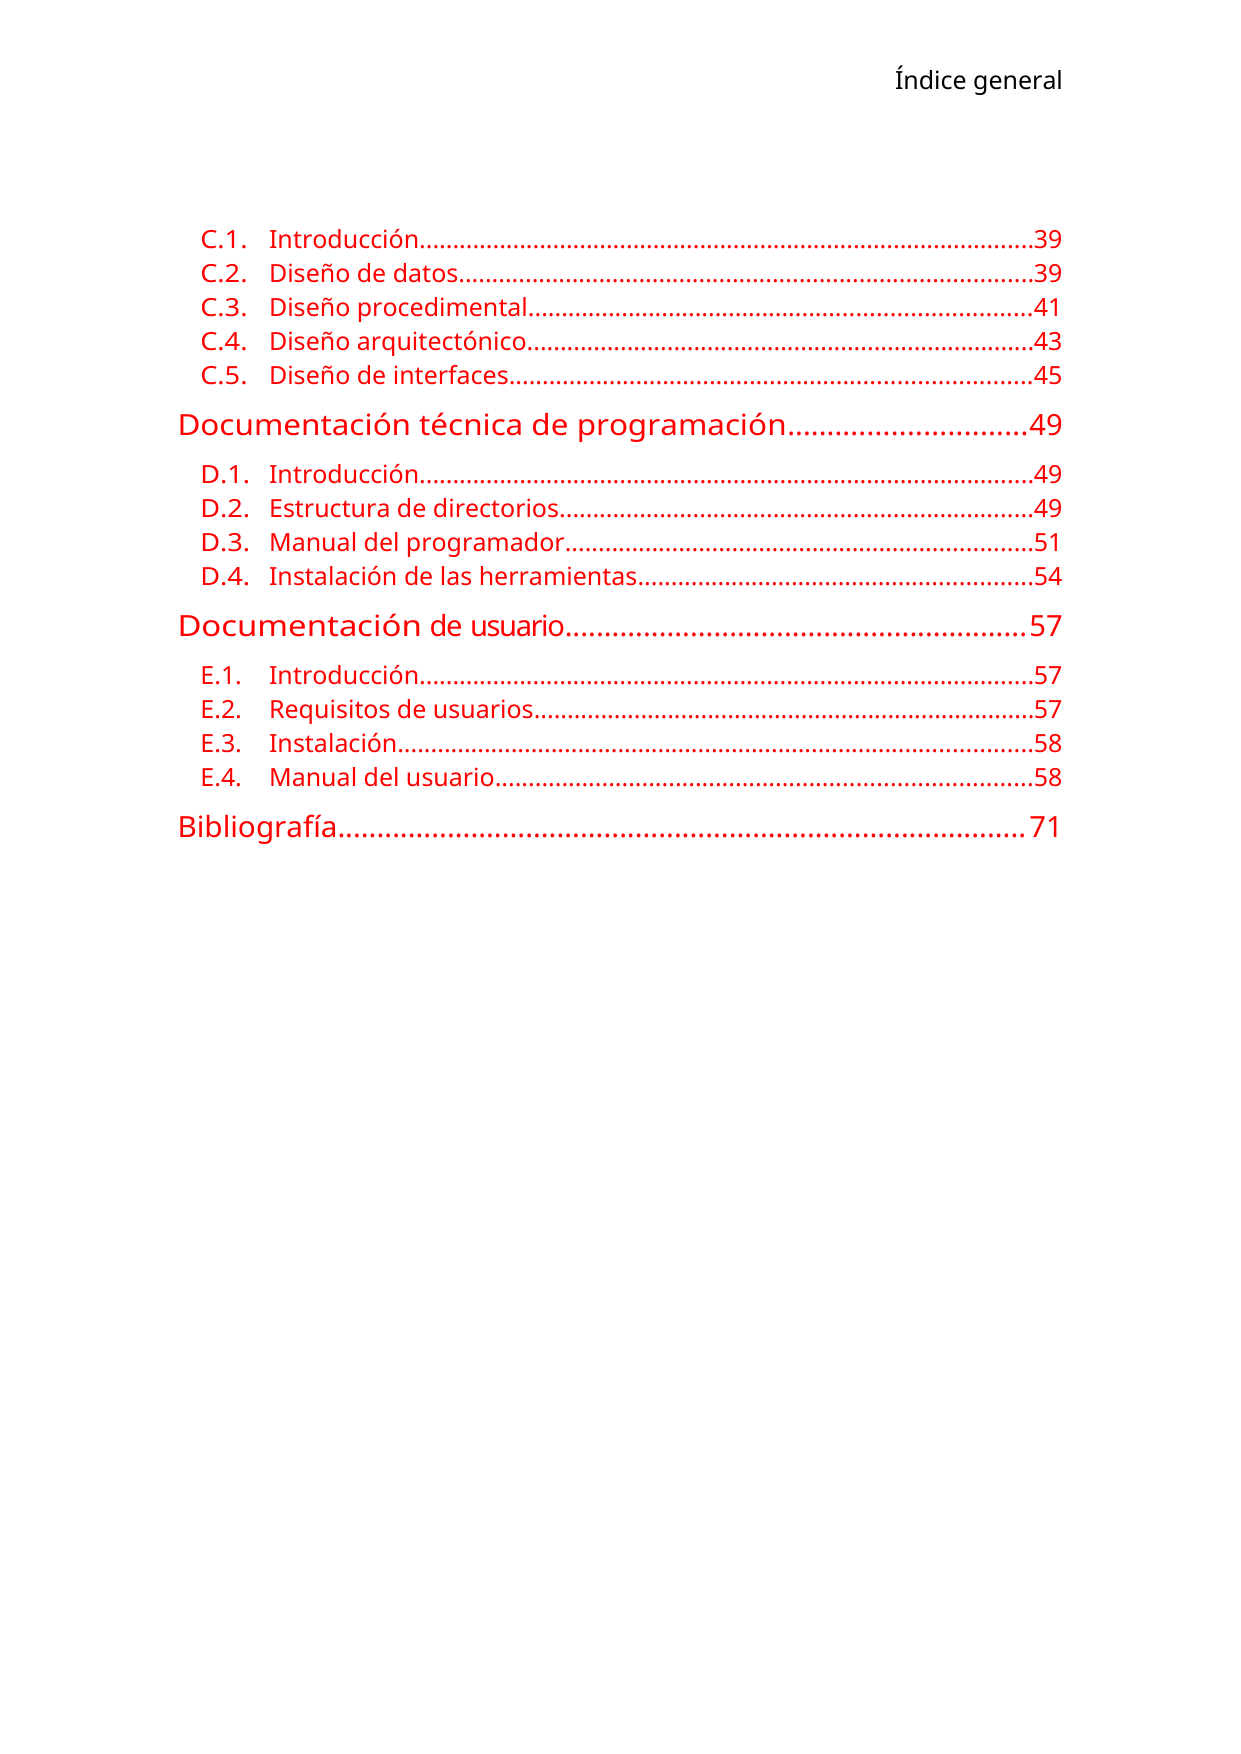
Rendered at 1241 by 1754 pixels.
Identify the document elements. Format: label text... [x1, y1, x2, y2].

text Documentación de usuario 57 [177, 605, 1063, 645]
text E.2. Requisitos de usuarios 57 [200, 692, 1063, 726]
text C.1. Introducción 39 [200, 222, 1063, 256]
text E.4. Manual del usuario 58 [200, 760, 1063, 794]
text D.2. Estructura de directorios 49 [200, 491, 1063, 525]
text D.1. Introducción 49 [200, 457, 1063, 491]
text C.3. Diseño procedimental 41 [200, 290, 1063, 324]
text D.4. Instalación de las herramientas 54 [200, 559, 1063, 593]
text C.2. Diseño de datos 39 [200, 256, 1063, 290]
text E.3. Instalación 58 [200, 726, 1063, 760]
text D.3. Manual del programador 51 [200, 525, 1063, 559]
text C.5. Diseño de interfaces 45 [200, 358, 1063, 392]
text Documentación técnica de programación 49 [177, 404, 1063, 444]
text C.4. Diseño arquitectónico 43 [200, 324, 1063, 358]
text Bibliografía 71 [177, 806, 1063, 846]
text E.1. Introducción 57 [200, 657, 1063, 692]
